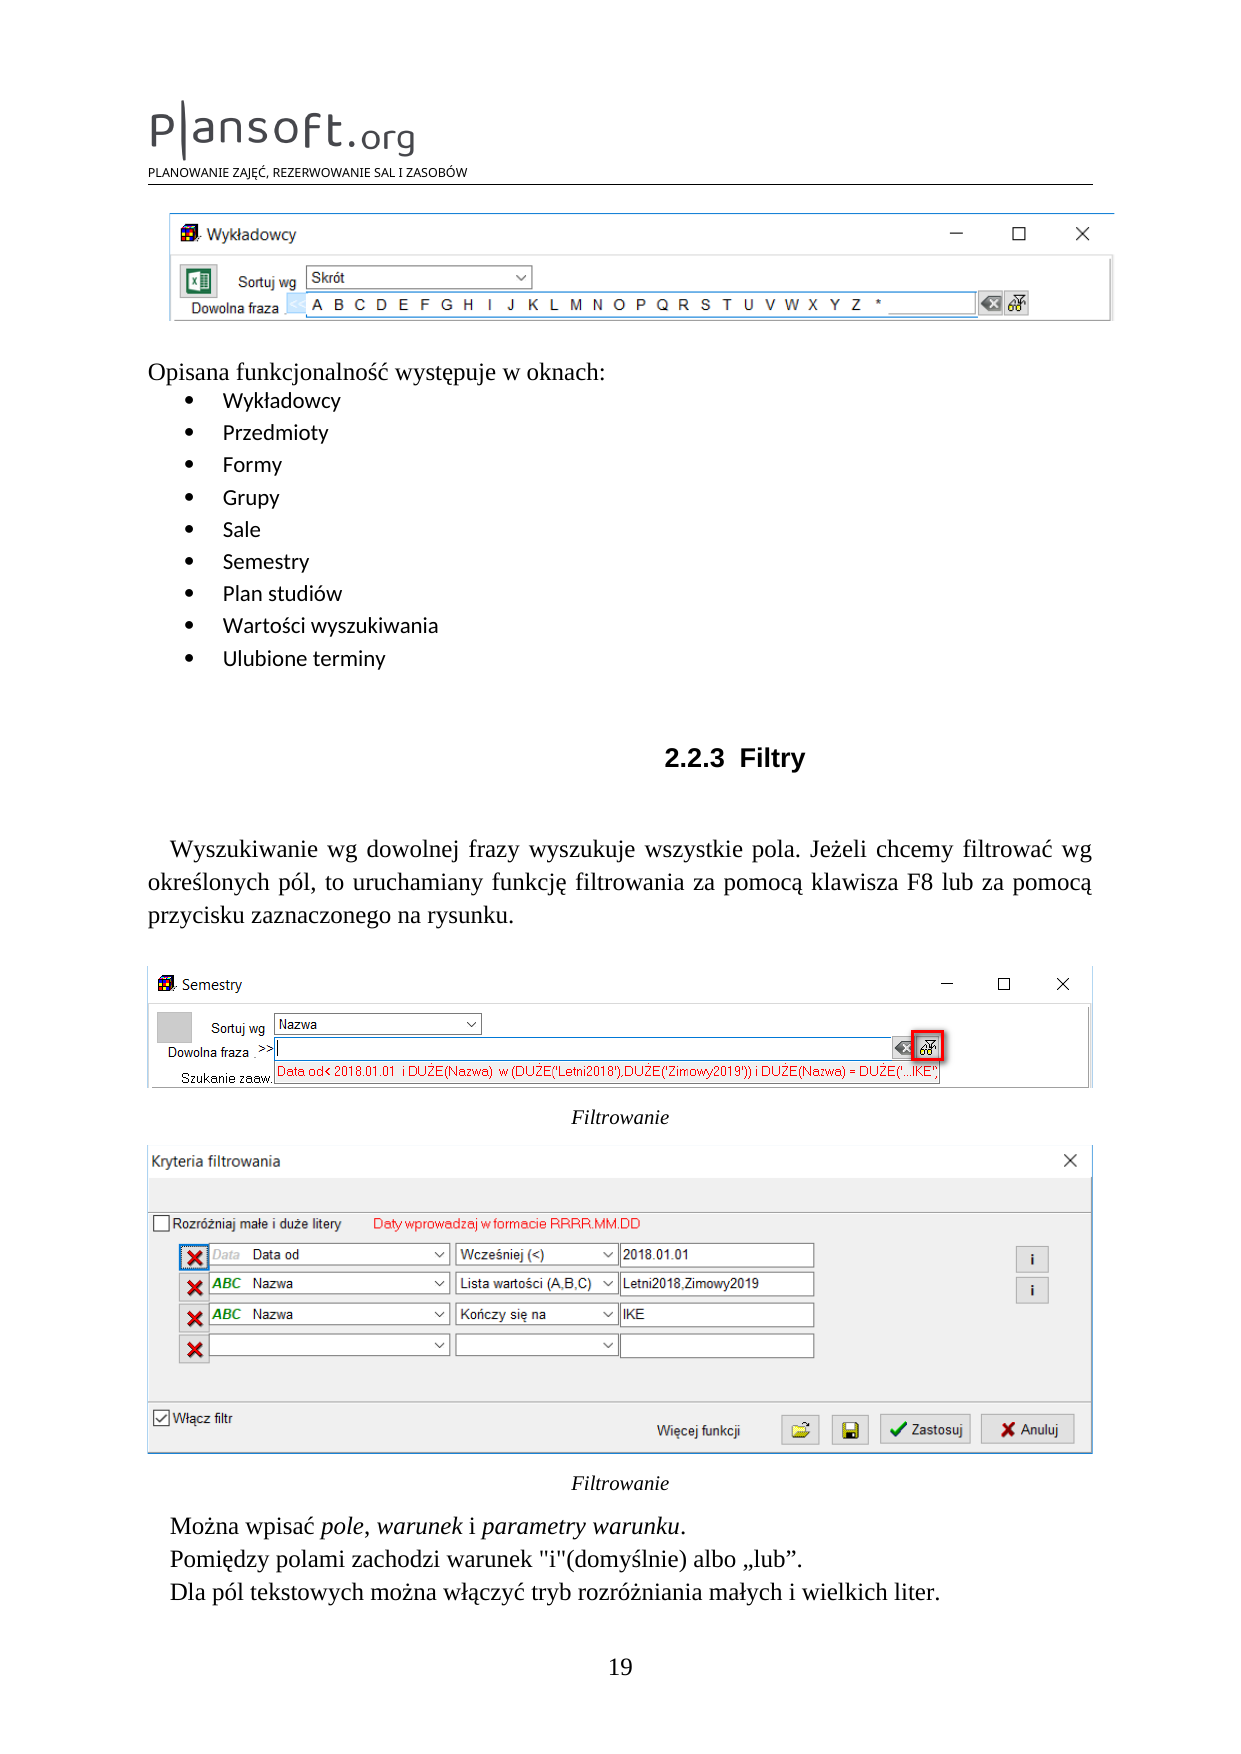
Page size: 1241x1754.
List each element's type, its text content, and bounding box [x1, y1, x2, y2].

list Formy [185, 451, 1093, 479]
text Filtrowanie [148, 1471, 1093, 1495]
text Można wpisać pole, warunek i parametry warunku. [148, 1511, 1093, 1540]
text Dla pól tekstowych można włączyć tryb rozróżniania małych i wielkich liter. [148, 1577, 1093, 1606]
list Przedmioty [185, 418, 1093, 446]
list Grupy [185, 483, 1093, 511]
list Sale [185, 515, 1093, 543]
picture [147, 73, 418, 165]
text Wyszukiwanie wg dowolnej frazy wyszukuje wszystkie pola. Jeżeli chcemy filtrować wg określonych pól, to uruchamiany funkcję filtrowania za pomocą klawisza F8 lub za pomocą przycisku zaznaczonego na rysunku. [148, 834, 1093, 929]
list Plan studiów [185, 579, 1093, 607]
picture [147, 1145, 1093, 1454]
list Wykładowcy [185, 386, 1093, 414]
picture [147, 966, 1093, 1088]
text Opisana funkcjonalność występuje w oknach: [148, 357, 1093, 386]
subtitle Filtry [664, 742, 1093, 773]
picture [169, 213, 1115, 321]
text Pomiędzy polami zachodzi warunek "i"(domyślnie) albo „lub”. [148, 1544, 1093, 1573]
text Filtrowanie [148, 1105, 1093, 1129]
list Ulubione terminy [185, 644, 1093, 672]
list Semestry [185, 547, 1093, 575]
list Wartości wyszukiwania [185, 612, 1093, 639]
